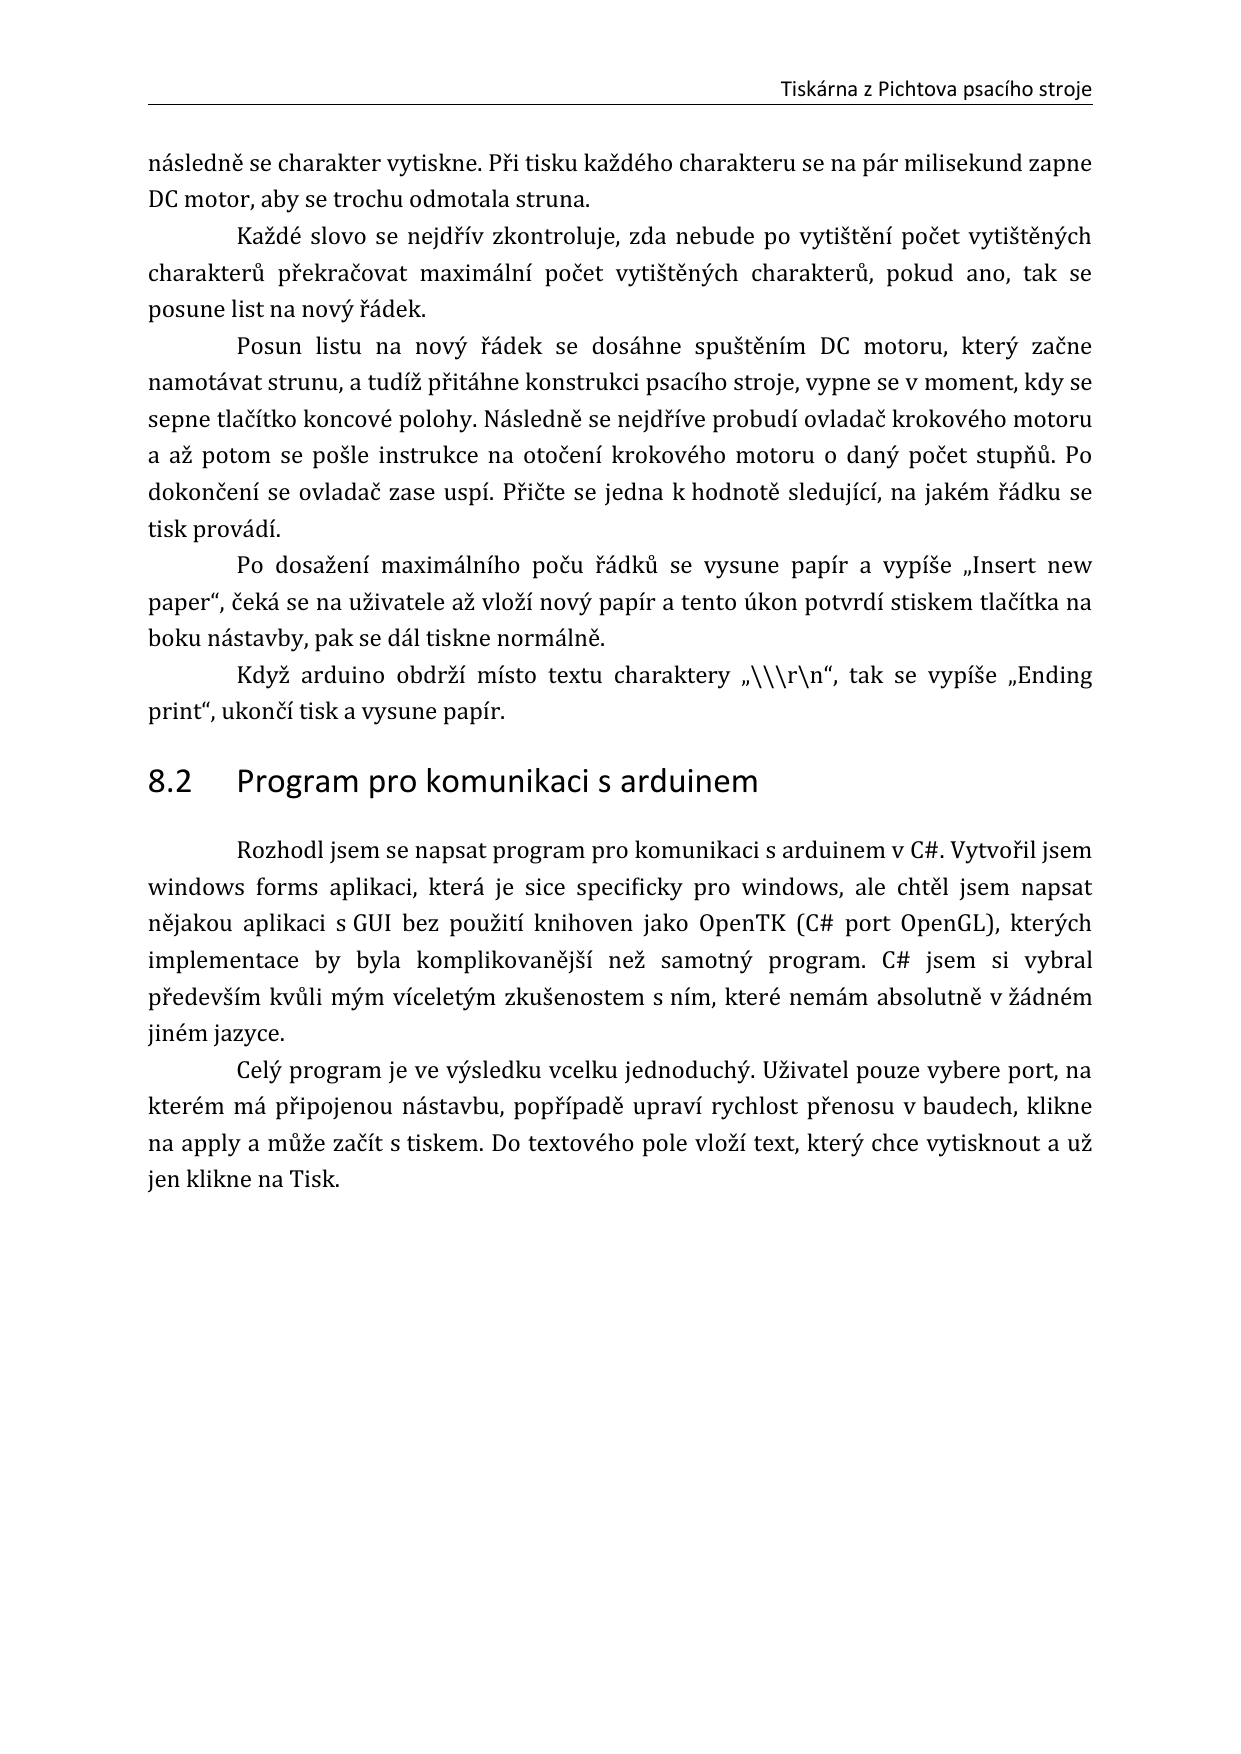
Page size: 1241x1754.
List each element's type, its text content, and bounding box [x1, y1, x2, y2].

subtitle Program pro komunikaci s arduinem [148, 758, 1093, 801]
text Když arduino obdrží místo textu charaktery „\\\r\n“, tak se vypíše „Ending print“, ukončí tisk a vysune papír. [148, 659, 1093, 725]
text Po dosažení maximálního poču řádků se vysune papír a vypíše „Insert new paper“, čeká se na uživatele až vloží nový papír a tento úkon potvrdí stiskem tlačítka na boku nástavby, pak se dál tiskne normálně. [148, 550, 1093, 652]
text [148, 148, 1093, 213]
text Posun listu na nový řádek se dosáhne spuštěním DC motoru, který začne namotávat strunu, a tudíž přitáhne konstrukci psacího stroje, vypne se v moment, kdy se sepne tlačítko koncové polohy. Následně se nejdříve probudí ovladač krokového motoru a až potom se pošle instrukce na otočení krokového motoru o daný počet stupňů. Po dokončení se ovladač zase uspí. Přičte se jedna k hodnotě sledující, na jakém řádku se tisk provádí. [148, 330, 1093, 542]
text Každé slovo se nejdřív zkontroluje, zda nebude po vytištění počet vytištěných charakterů překračovat maximální počet vytištěných charakterů, pokud ano, tak se posune list na nový řádek. [148, 221, 1093, 323]
text Celý program je ve výsledku vcelku jednoduchý. Uživatel pouze vybere port, na kterém má připojenou nástavbu, popřípadě upraví rychlost přenosu v baudech, klikne na apply a může začít s tiskem. Do textového pole vloží text, který chce vytisknout a už jen klikne na Tisk. [148, 1054, 1093, 1193]
text Rozhodl jsem se napsat program pro komunikaci s arduinem v C#. Vytvořil jsem windows forms aplikaci, která je sice specificky pro windows, ale chtěl jsem napsat nějakou aplikaci s GUI bez použití knihoven jako OpenTK (C# port OpenGL), kterých implementace by byla komplikovanější než samotný program. C# jsem si vybral především kvůli mým víceletým zkušenostem s ním, které nemám absolutně v žádném jiném jazyce. [148, 835, 1093, 1047]
